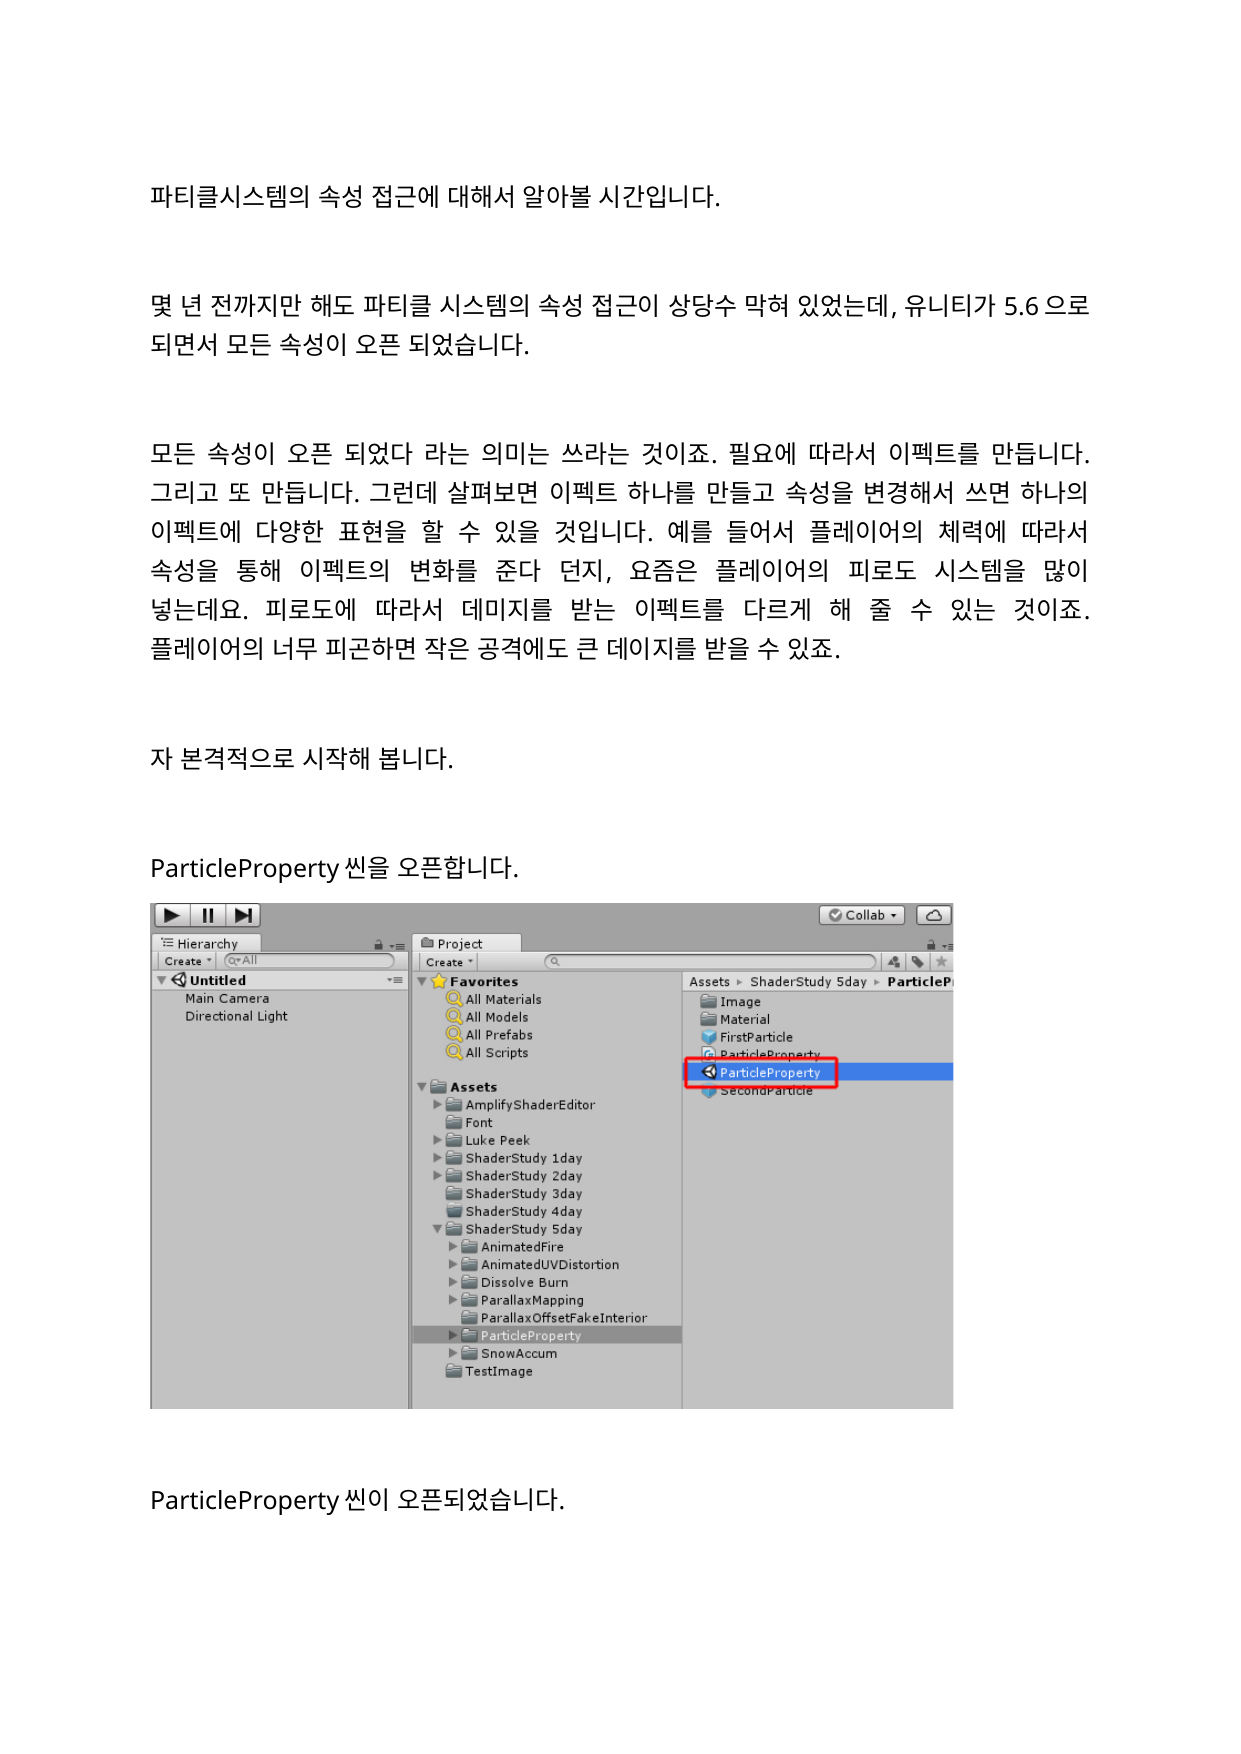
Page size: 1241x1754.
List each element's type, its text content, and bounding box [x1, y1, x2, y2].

text 모든 속성이 오픈 되었다 라는 의미는 쓰라는 것이죠. 필요에 따라서 이펙트를 만듭니다. 그리고 또 만듭니다. 그런데 살펴보면 이펙트 하나를 만들고 속성을 변경해서 쓰면 하나의 이펙트에 다양한 표현을 할 수 있을 것입니다. 예를 들어서 플레이어의 체력에 따라서 속성을 통해 이펙트의 변화를 준다 던지, 요즘은 플레이어의 피로도 시스템을 많이 넣는데요. 피로도에 따라서 데미지를 받는 이펙트를 다르게 해 줄 수 있는 것이죠. 플레이어의 너무 피곤하면 작은 공격에도 큰 데이지를 받을 수 있죠. [150, 434, 1090, 666]
text 자 본격적으로 시작해 봅니다. [150, 739, 1090, 775]
text 파티클시스템의 속성 접근에 대해서 알아볼 시간입니다. [150, 177, 1090, 213]
text ParticleProperty씬이 오픈되었습니다. [150, 1481, 1090, 1517]
text ParticleProperty씬을 오픈합니다. [150, 848, 1090, 884]
text 몇 년 전까지만 해도 파티클 시스템의 속성 접근이 상당수 막혀 있었는데, 유니티가 5.6으로 되면서 모든 속성이 오픈 되었습니다. [150, 286, 1090, 362]
picture [150, 903, 954, 1409]
